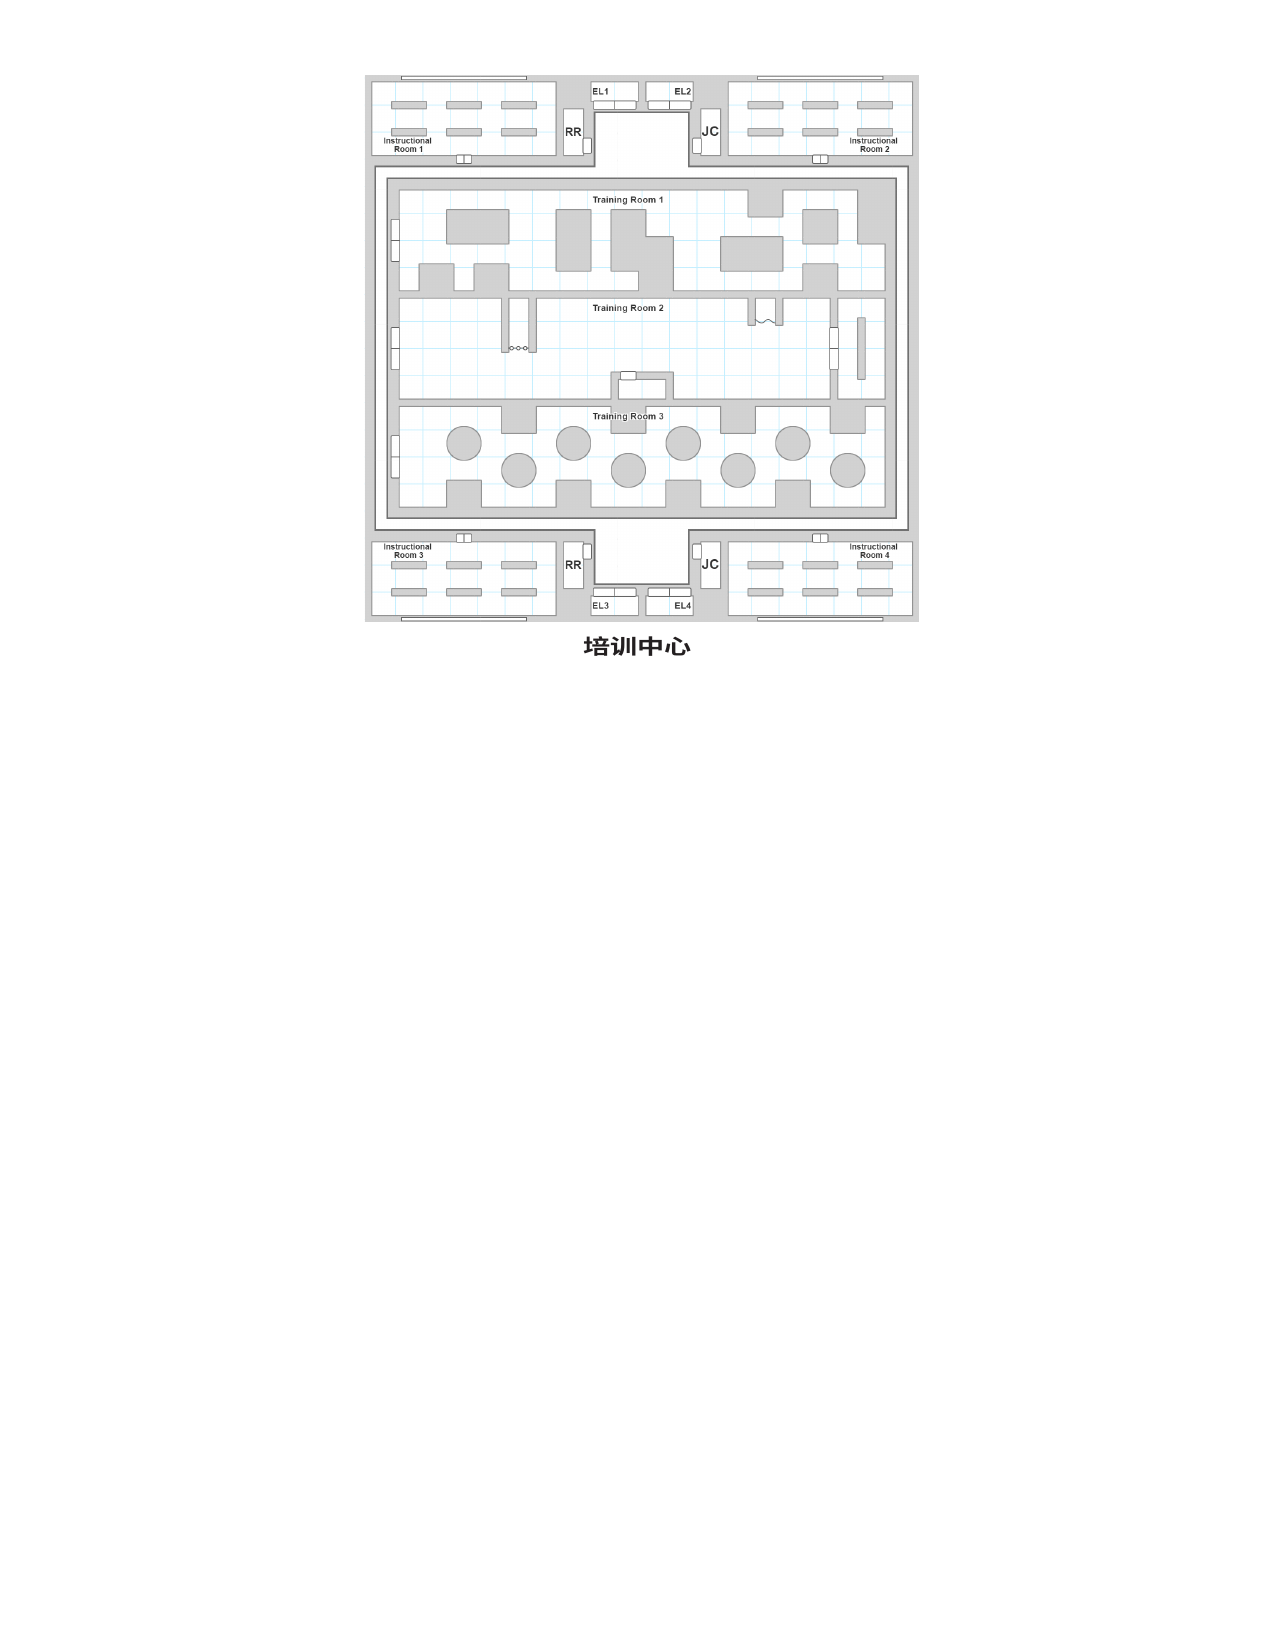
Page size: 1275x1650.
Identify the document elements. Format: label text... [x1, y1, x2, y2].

picture [364, 75, 919, 622]
text 培训中心 [30, 632, 1245, 660]
